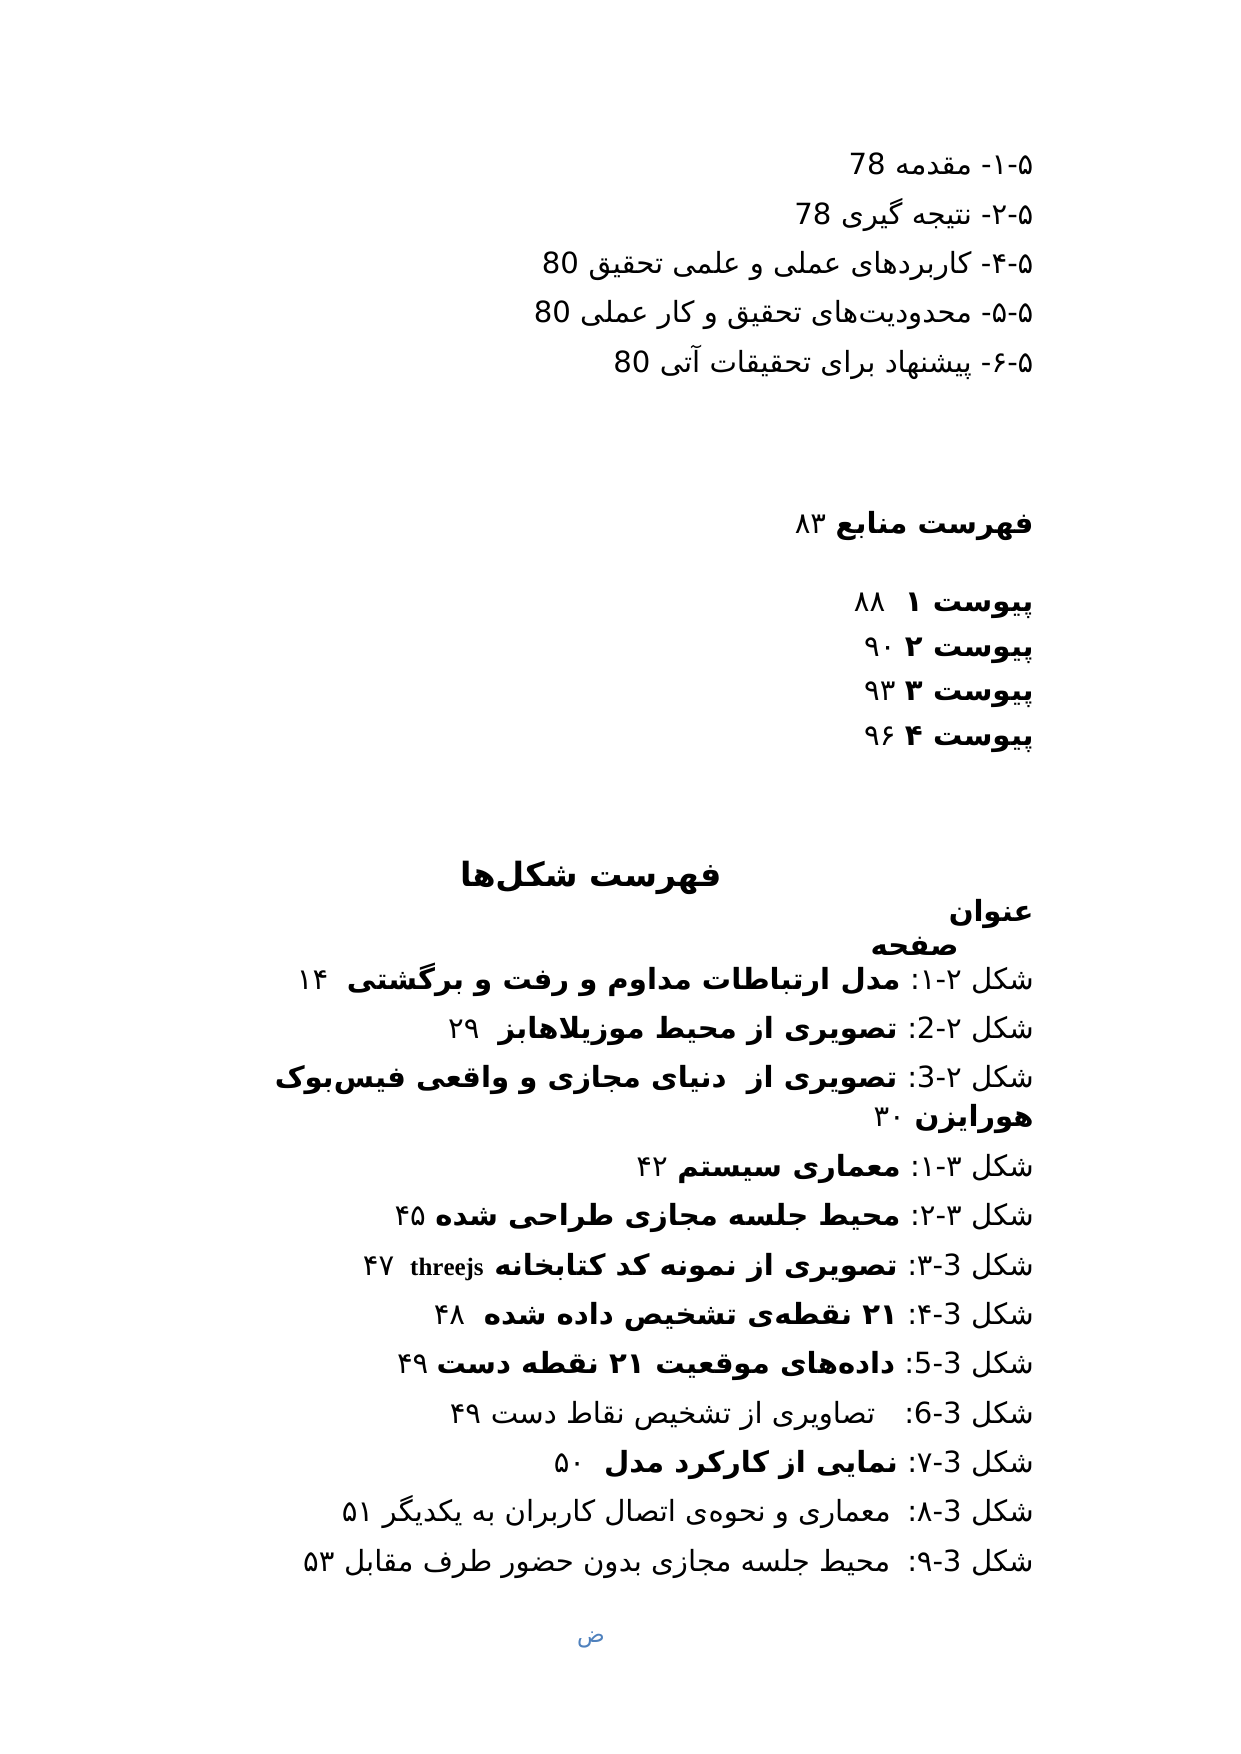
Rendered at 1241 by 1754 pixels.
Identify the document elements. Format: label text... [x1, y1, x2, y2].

text شکل 3-۷: نمایی از کارکرد مدل ۵۰ [148, 1445, 1033, 1479]
text شکل 3-5: داده‌های موقعیت ۲۱ نقطه دست ۴۹ [148, 1347, 1033, 1381]
text ۲-۵- نتیجه گیری 78 [148, 197, 1033, 231]
text شکل ۲-3: تصویری از دنیای مجازی و واقعی فیس‌بوک هورایزن ۳۰ [148, 1061, 1033, 1134]
text شکل ۳-۲: محیط جلسه مجازی طراحی شده ۴۵ [148, 1198, 1033, 1232]
text ۶-۵- پیشنهاد برای تحقیقات آتی 80 [148, 345, 1033, 379]
text شکل ۲-2: تصویری از محیط موزیلاهابز ۲۹ [148, 1011, 1033, 1045]
text شکل 3-۴: ۲۱ نقطه‌ی تشخیص داده شده ۴۸ [148, 1297, 1033, 1331]
text شکل 3-۳: تصویری از نمونه کد کتابخانه threejs ۴۷ [148, 1248, 1033, 1282]
text پیوست ۴ ۹۶ [148, 718, 1033, 752]
text شکل ۲-۱: مدل ارتباطات مداوم و رفت و برگشتی ۱۴ [148, 962, 1033, 996]
text پیوست ۳ ۹۳ [148, 673, 1033, 707]
text فهرست منابع ۸۳ [148, 507, 1033, 541]
text ۵-۵- محدودیت‌های تحقیق و کار عملی 80 [148, 296, 1033, 330]
text پیوست ۱ ۸۸ [148, 585, 1033, 619]
text شکل 3-۸: معماری و نحوه‌ی اتصال کاربران به یکدیگر ۵۱ [148, 1495, 1033, 1529]
text عنوان صفحه [148, 894, 1033, 962]
text شکل 3-6: تصاویری از تشخیص نقاط دست ۴۹ [148, 1396, 1033, 1430]
text پیوست ۲ ۹۰ [148, 629, 1033, 663]
text فهرست شکل‌ها [148, 855, 1033, 894]
text شکل ۳-۱: معماری سیستم ۴۲ [148, 1149, 1033, 1183]
text ۴-۵- کاربردهای عملی و علمی تحقیق 80 [148, 246, 1033, 280]
text ۱-۵- مقدمه 78 [148, 148, 1033, 182]
text شکل 3-۹: محیط جلسه مجازی بدون حضور طرف مقابل ۵۳ [148, 1544, 1033, 1578]
